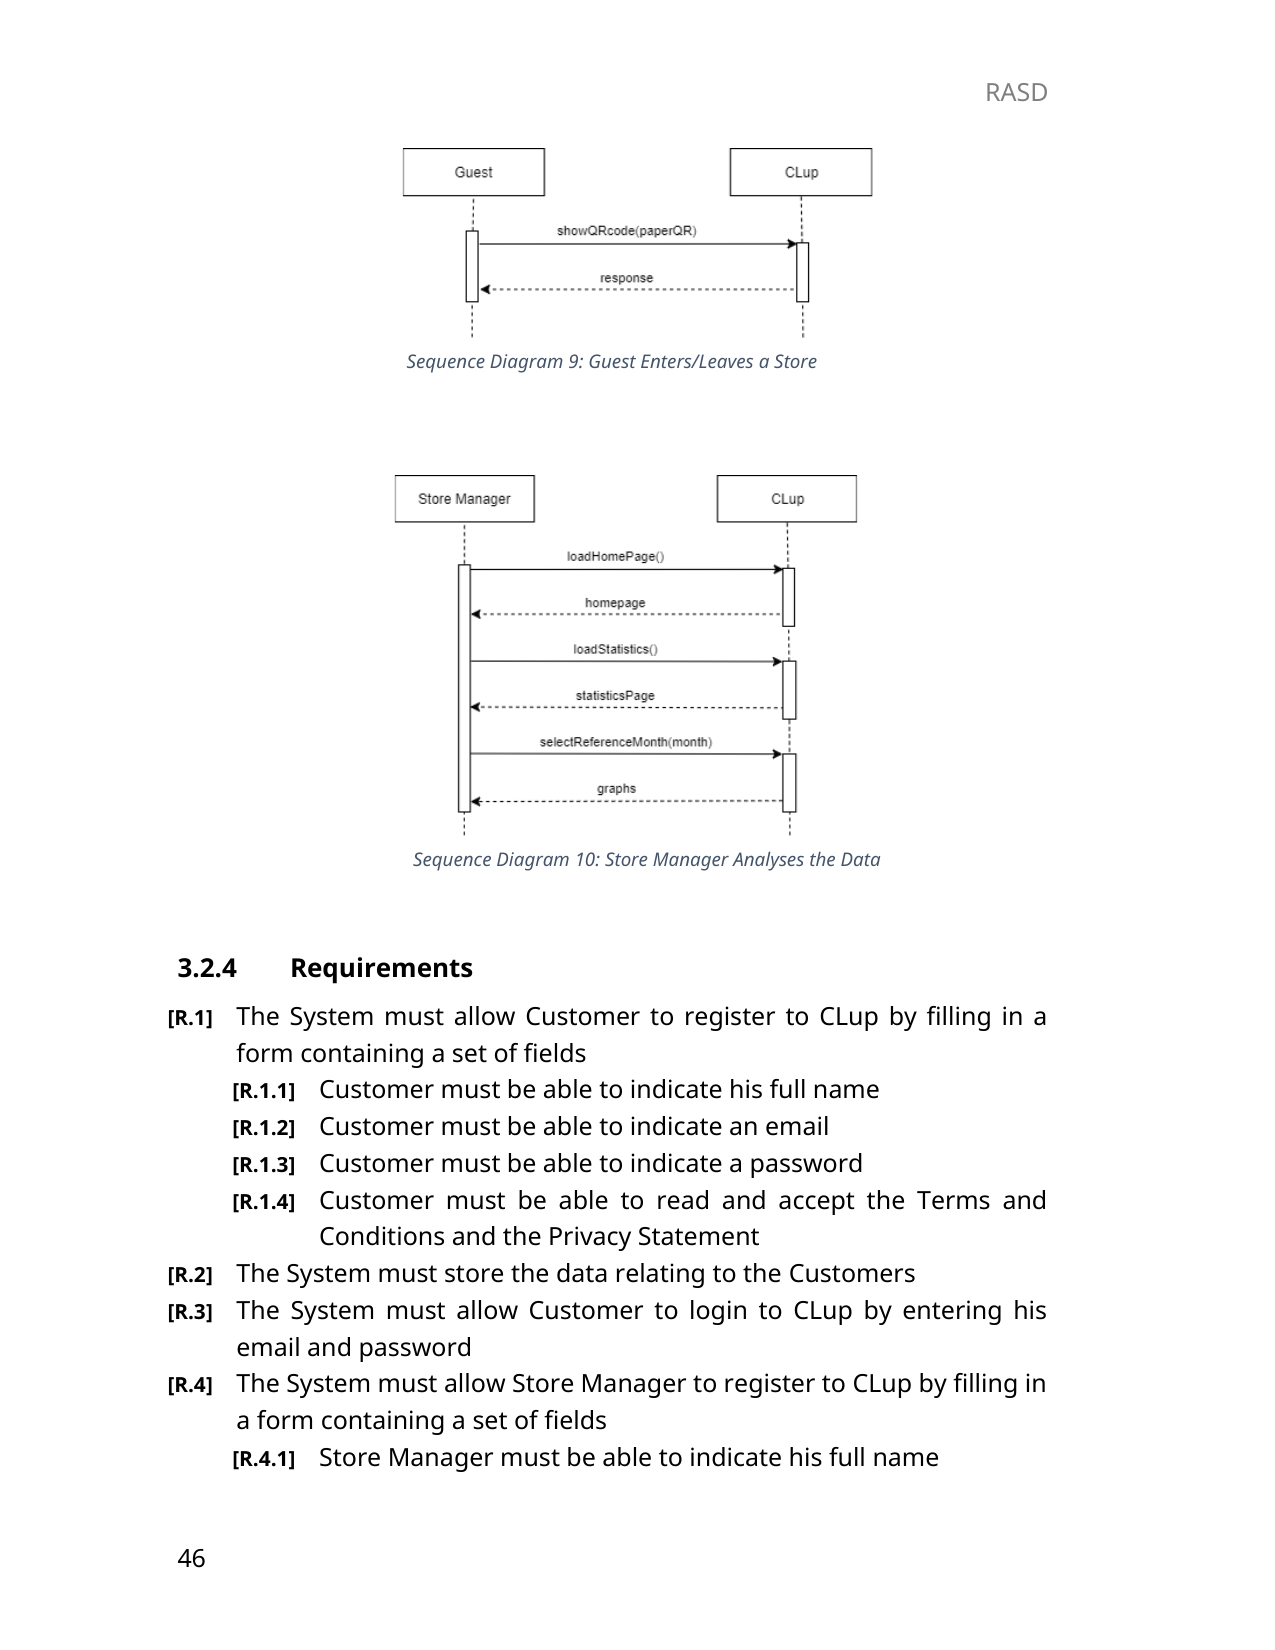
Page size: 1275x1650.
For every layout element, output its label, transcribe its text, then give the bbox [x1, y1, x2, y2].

list The System must allow Customer to login to CLup by entering his email and password [213, 1293, 1048, 1363]
list Customer must be able to indicate his full name [295, 1072, 1048, 1106]
list Store Manager must be able to indicate his full name [295, 1440, 1048, 1474]
list Customer must be able to read and accept the Terms and Conditions and the Privacy Statement [295, 1182, 1048, 1253]
list Customer must be able to indicate an email [295, 1109, 1048, 1143]
list The System must allow Customer to register to CLup by filling in a form containing a set of fields [213, 998, 1048, 1069]
list Customer must be able to indicate a password [295, 1146, 1048, 1179]
list The System must allow Store Manager to register to CLup by filling in a form containing a set of fields [213, 1366, 1048, 1437]
subtitle Requirements [177, 949, 1096, 985]
picture [394, 475, 858, 837]
picture [402, 148, 873, 339]
list The System must store the data relating to the Customers [213, 1256, 1048, 1290]
